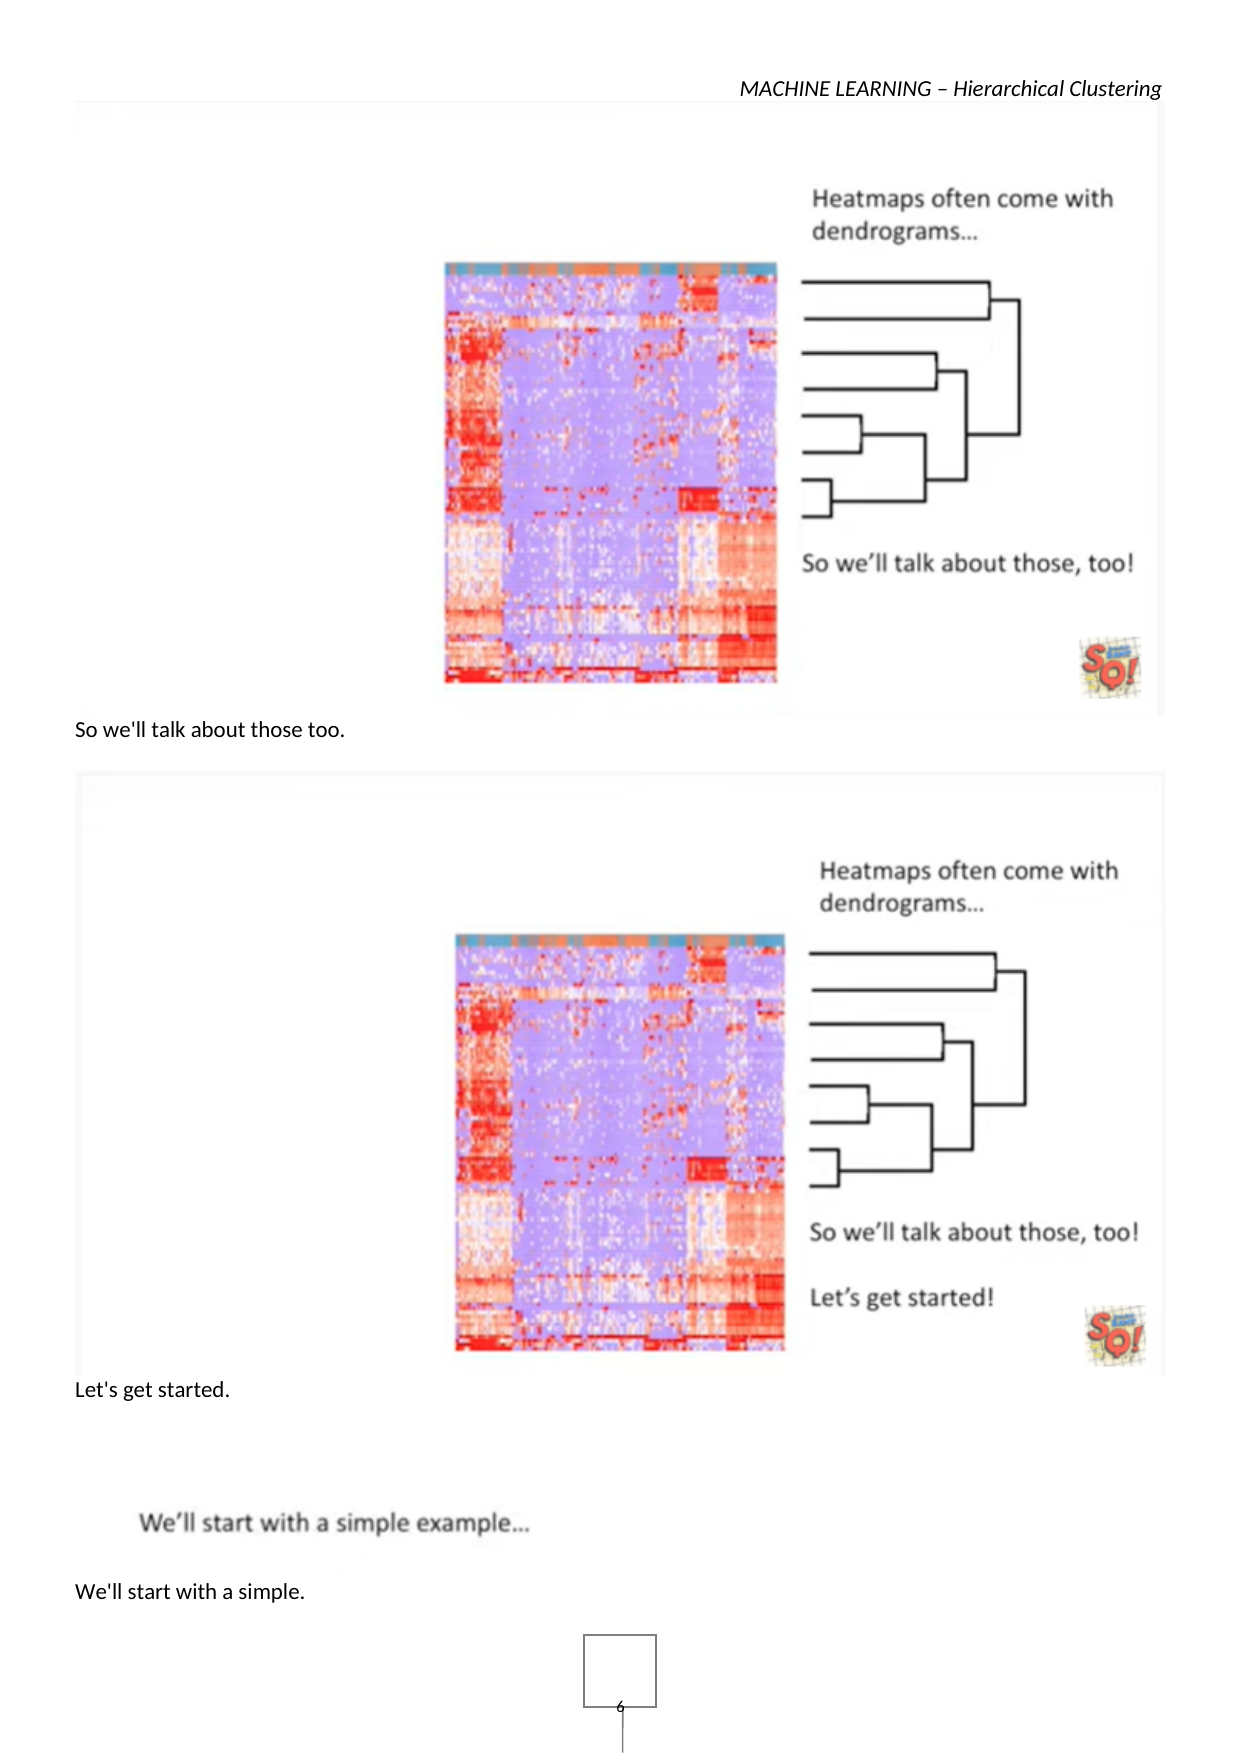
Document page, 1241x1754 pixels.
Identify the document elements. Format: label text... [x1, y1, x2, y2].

text So we'll talk about those too. [75, 716, 1165, 743]
text Let's get started. [75, 1376, 1165, 1403]
picture [75, 1431, 572, 1577]
picture [75, 771, 1166, 1376]
text We'll start with a simple. [75, 1577, 1165, 1605]
picture [75, 101, 1166, 716]
